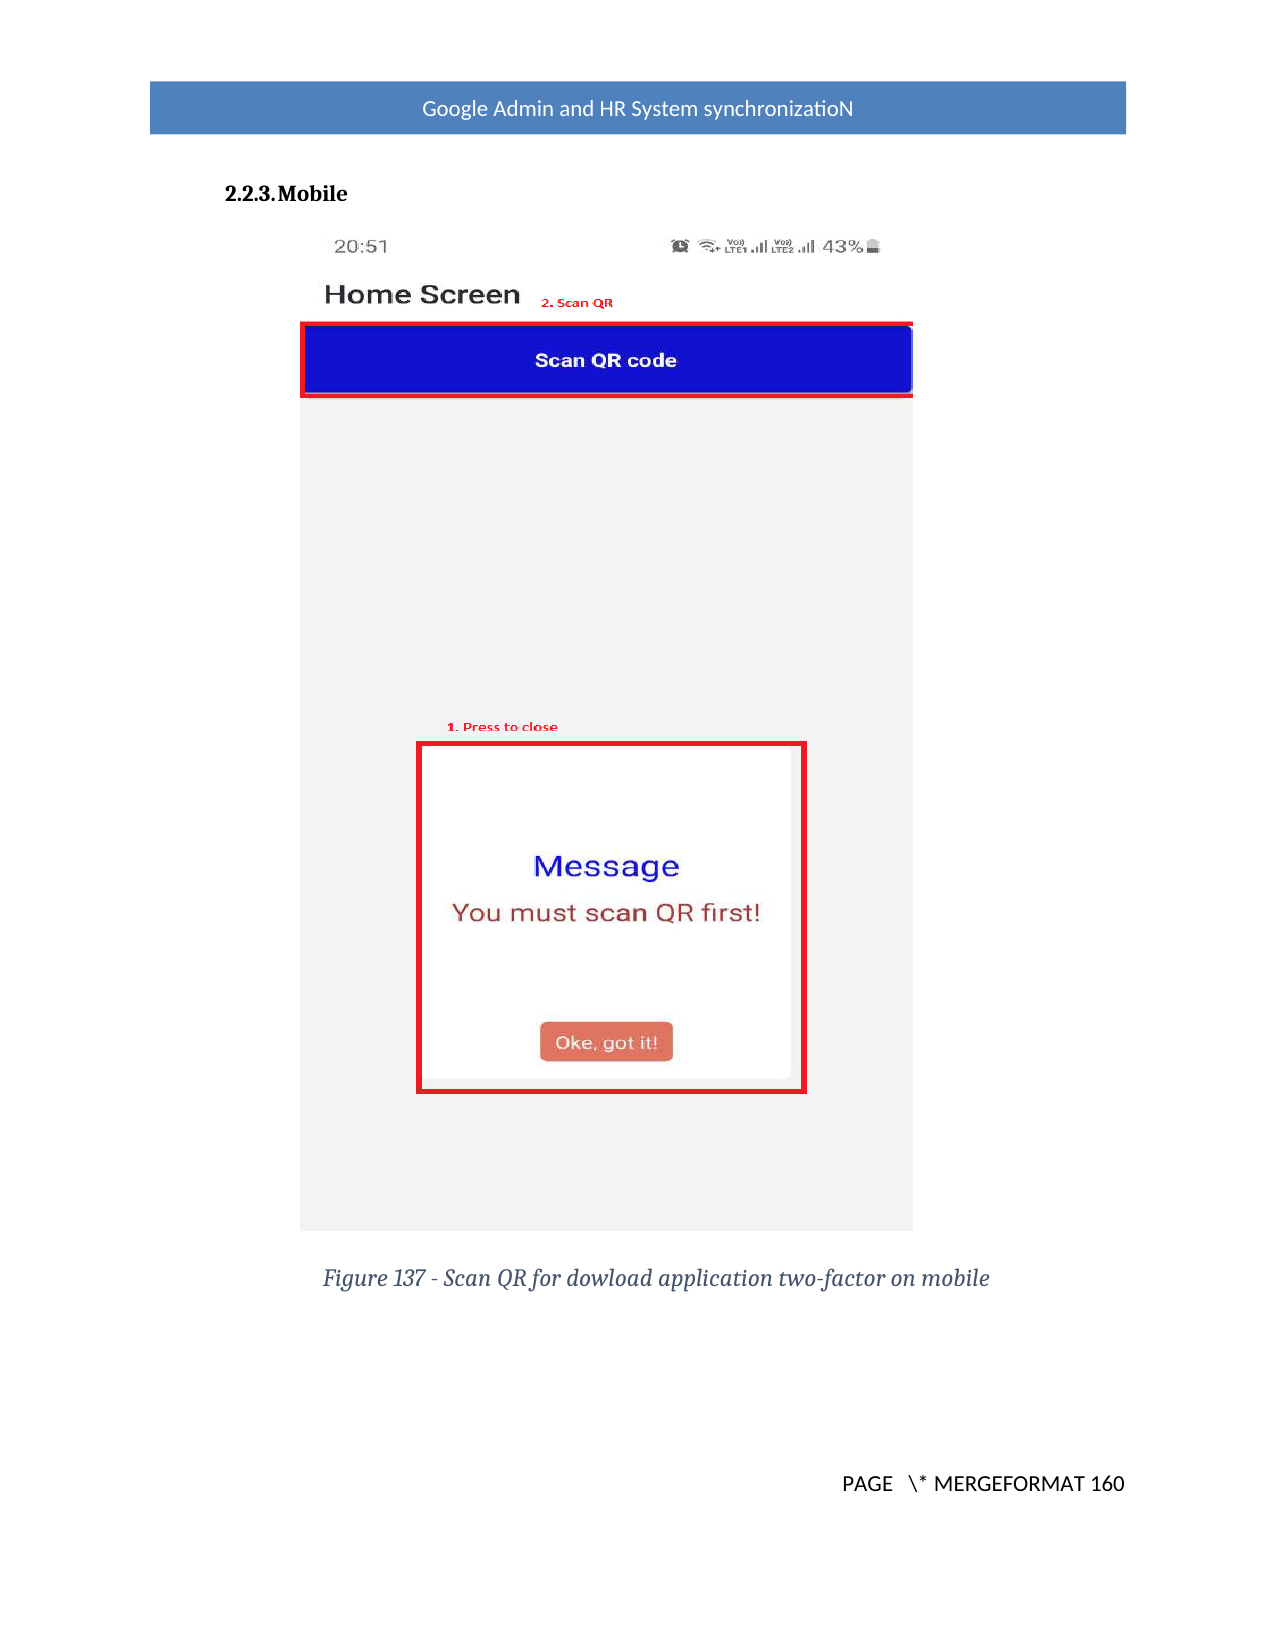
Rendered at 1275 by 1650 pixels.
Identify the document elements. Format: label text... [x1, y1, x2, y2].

text Figure 137 - Scan QR for dowload application two-factor on mobile [187, 1264, 1125, 1293]
picture [300, 231, 913, 1231]
subtitle Mobile [225, 181, 1125, 207]
